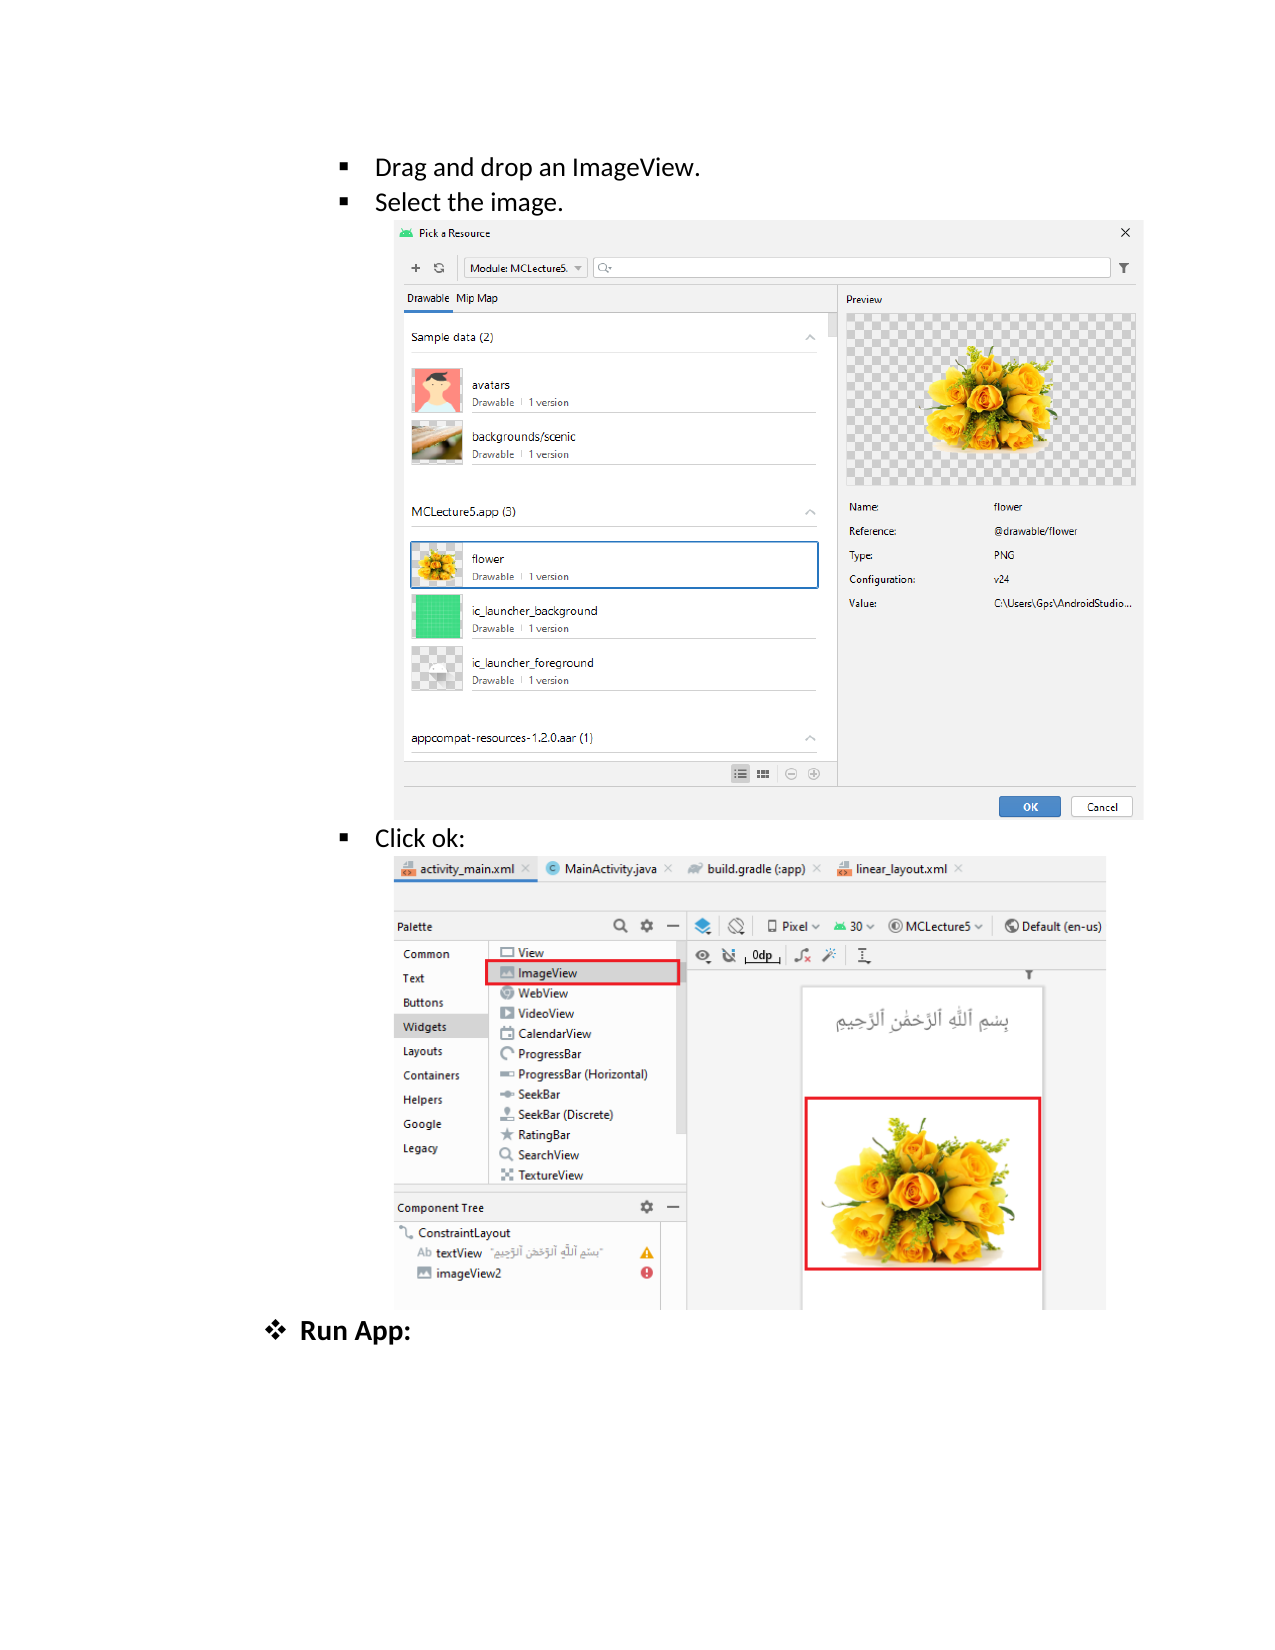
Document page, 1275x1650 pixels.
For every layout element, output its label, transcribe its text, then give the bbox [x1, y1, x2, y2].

list Select the image. [337, 186, 1125, 819]
list Run App: [262, 1312, 1125, 1348]
list Click ok: [337, 821, 1125, 1310]
list Drag and drop an ImageView. [337, 150, 1125, 183]
